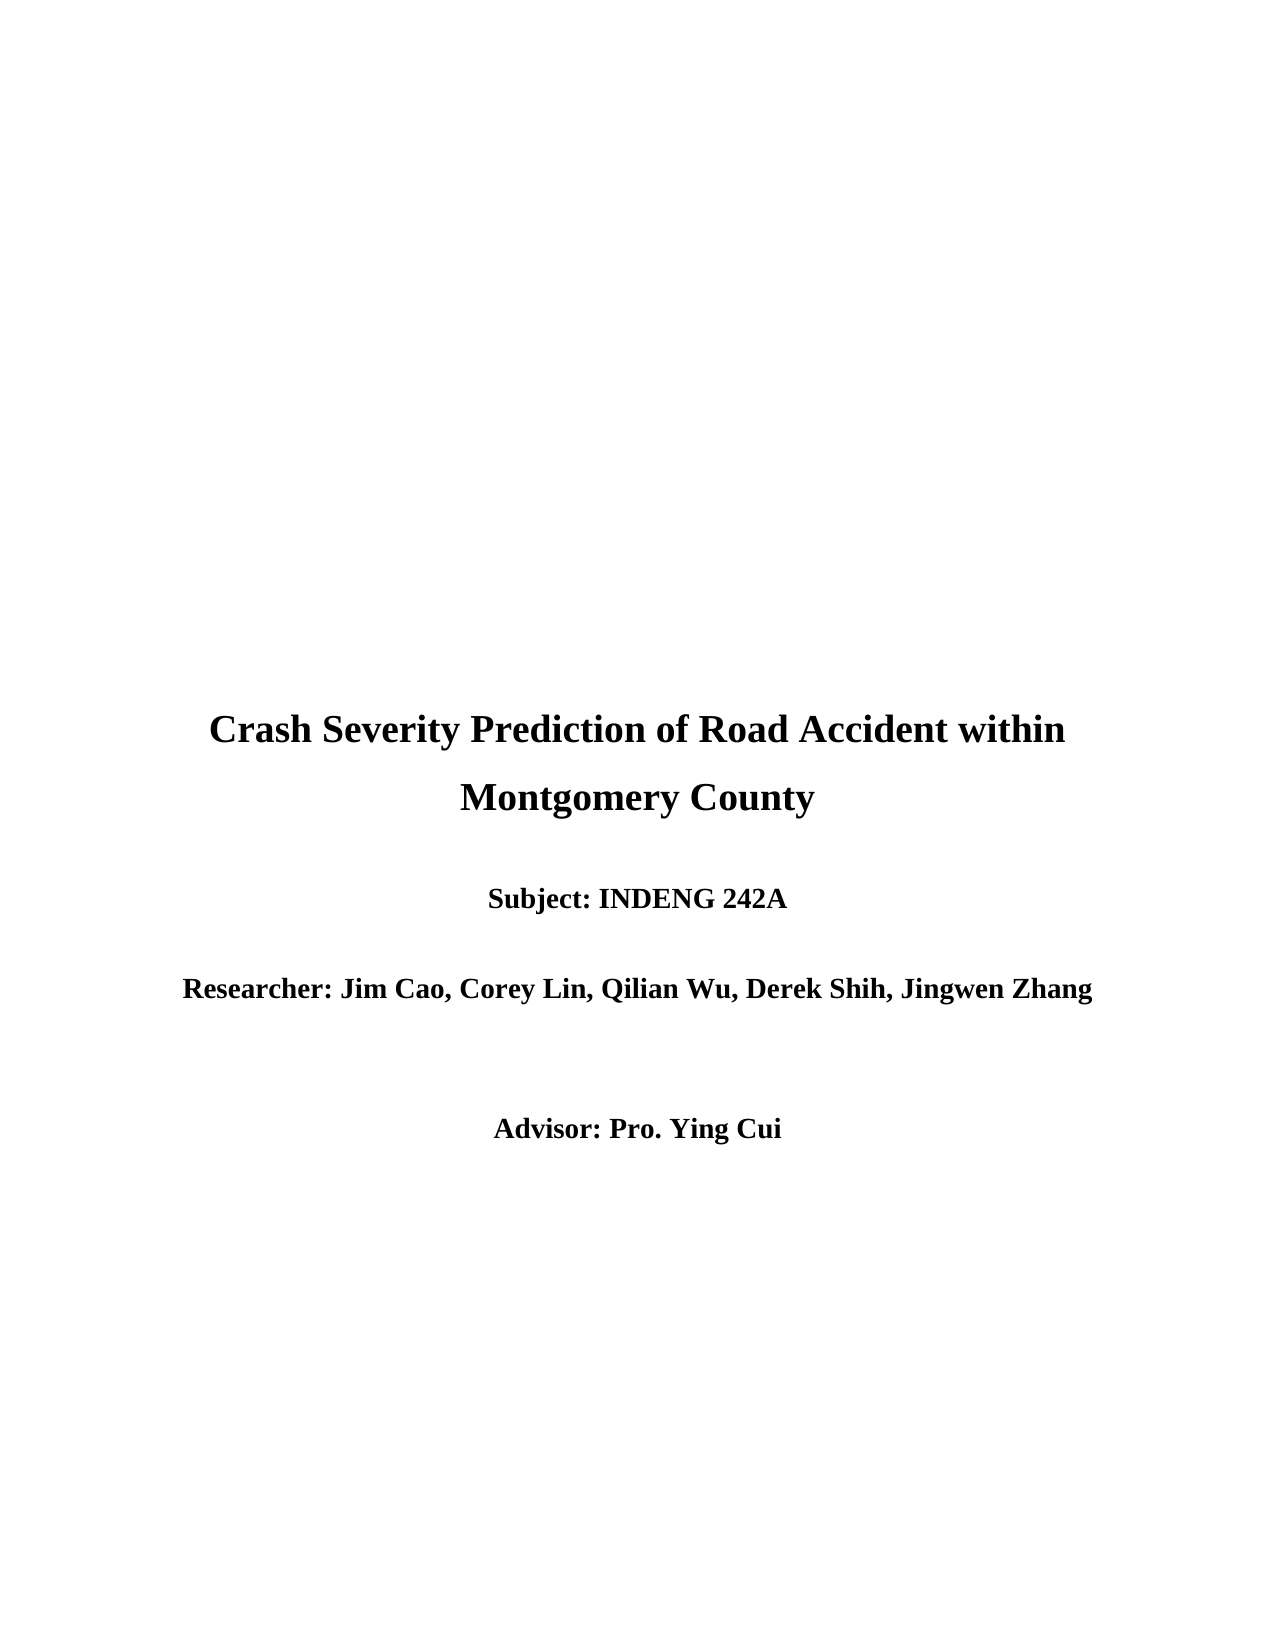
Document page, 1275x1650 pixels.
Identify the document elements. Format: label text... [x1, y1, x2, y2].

text Advisor: Pro. Ying Cui [150, 1111, 1125, 1145]
title Crash Severity Prediction of Road Accident within Montgomery County [150, 705, 1125, 819]
text Researcher: Jim Cao, Corey Lin, Qilian Wu, Derek Shih, Jingwen Zhang [150, 971, 1125, 1005]
text Subject: INDENG 242A [150, 881, 1125, 915]
